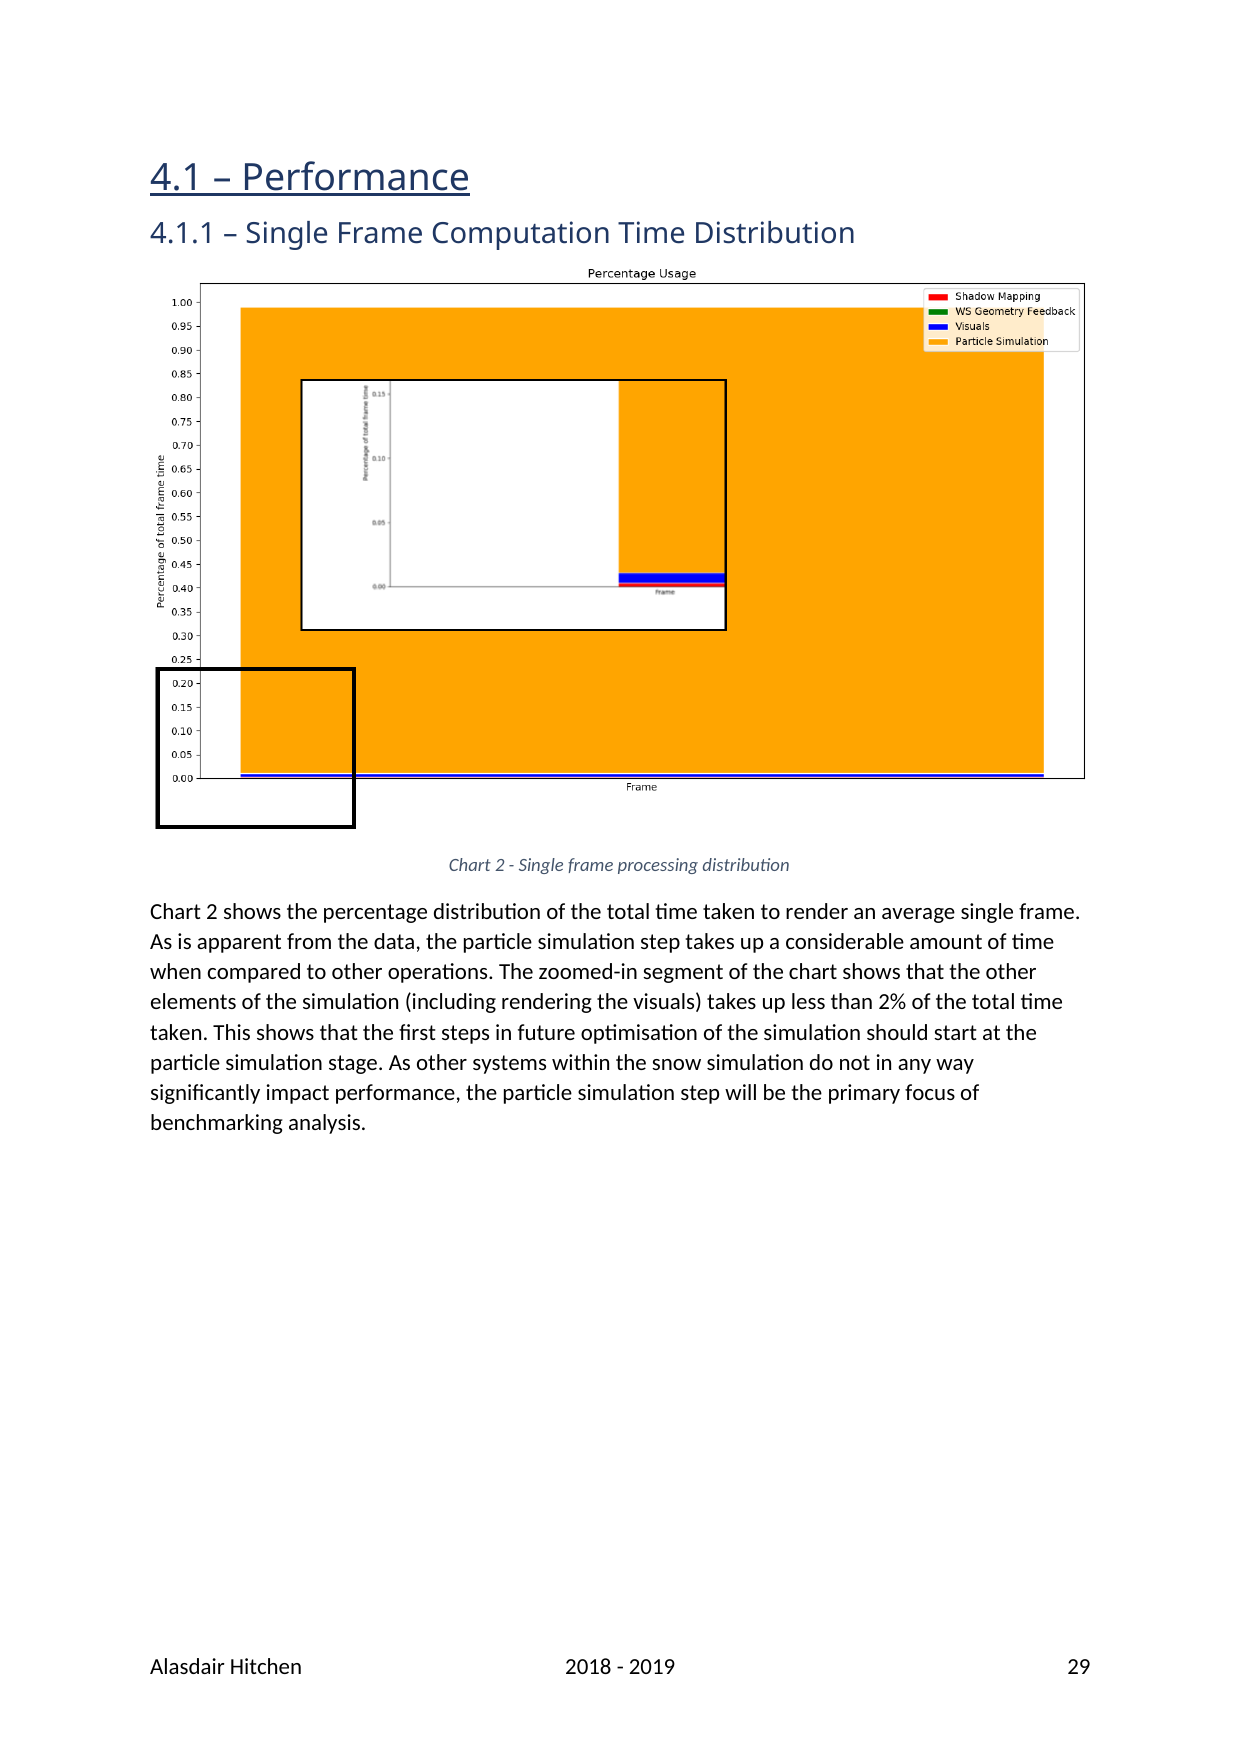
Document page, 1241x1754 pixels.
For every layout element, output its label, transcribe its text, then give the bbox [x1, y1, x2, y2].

text Chart - Single frame processing distribution [150, 853, 1090, 876]
subtitle 4.1.1 – Single Frame Computation Time Distribution [150, 213, 1090, 252]
picture [151, 255, 1089, 833]
subtitle 4.1 – Performance [150, 150, 1090, 201]
text Chart 2 shows the percentage distribution of the total time taken to render an average single frame. As is apparent from the data, the particle simulation step takes up a considerable amount of time when compared to other operations. The zoomed-in segment of the chart shows that the other elements of the simulation (including rendering the visuals) takes up less than 2% of the total time taken. This shows that the first steps in future optimisation of the simulation should start at the particle simulation stage. As other systems within the snow simulation do not in any way significantly impact performance, the particle simulation step will be the primary focus of benchmarking analysis. [150, 897, 1090, 1136]
